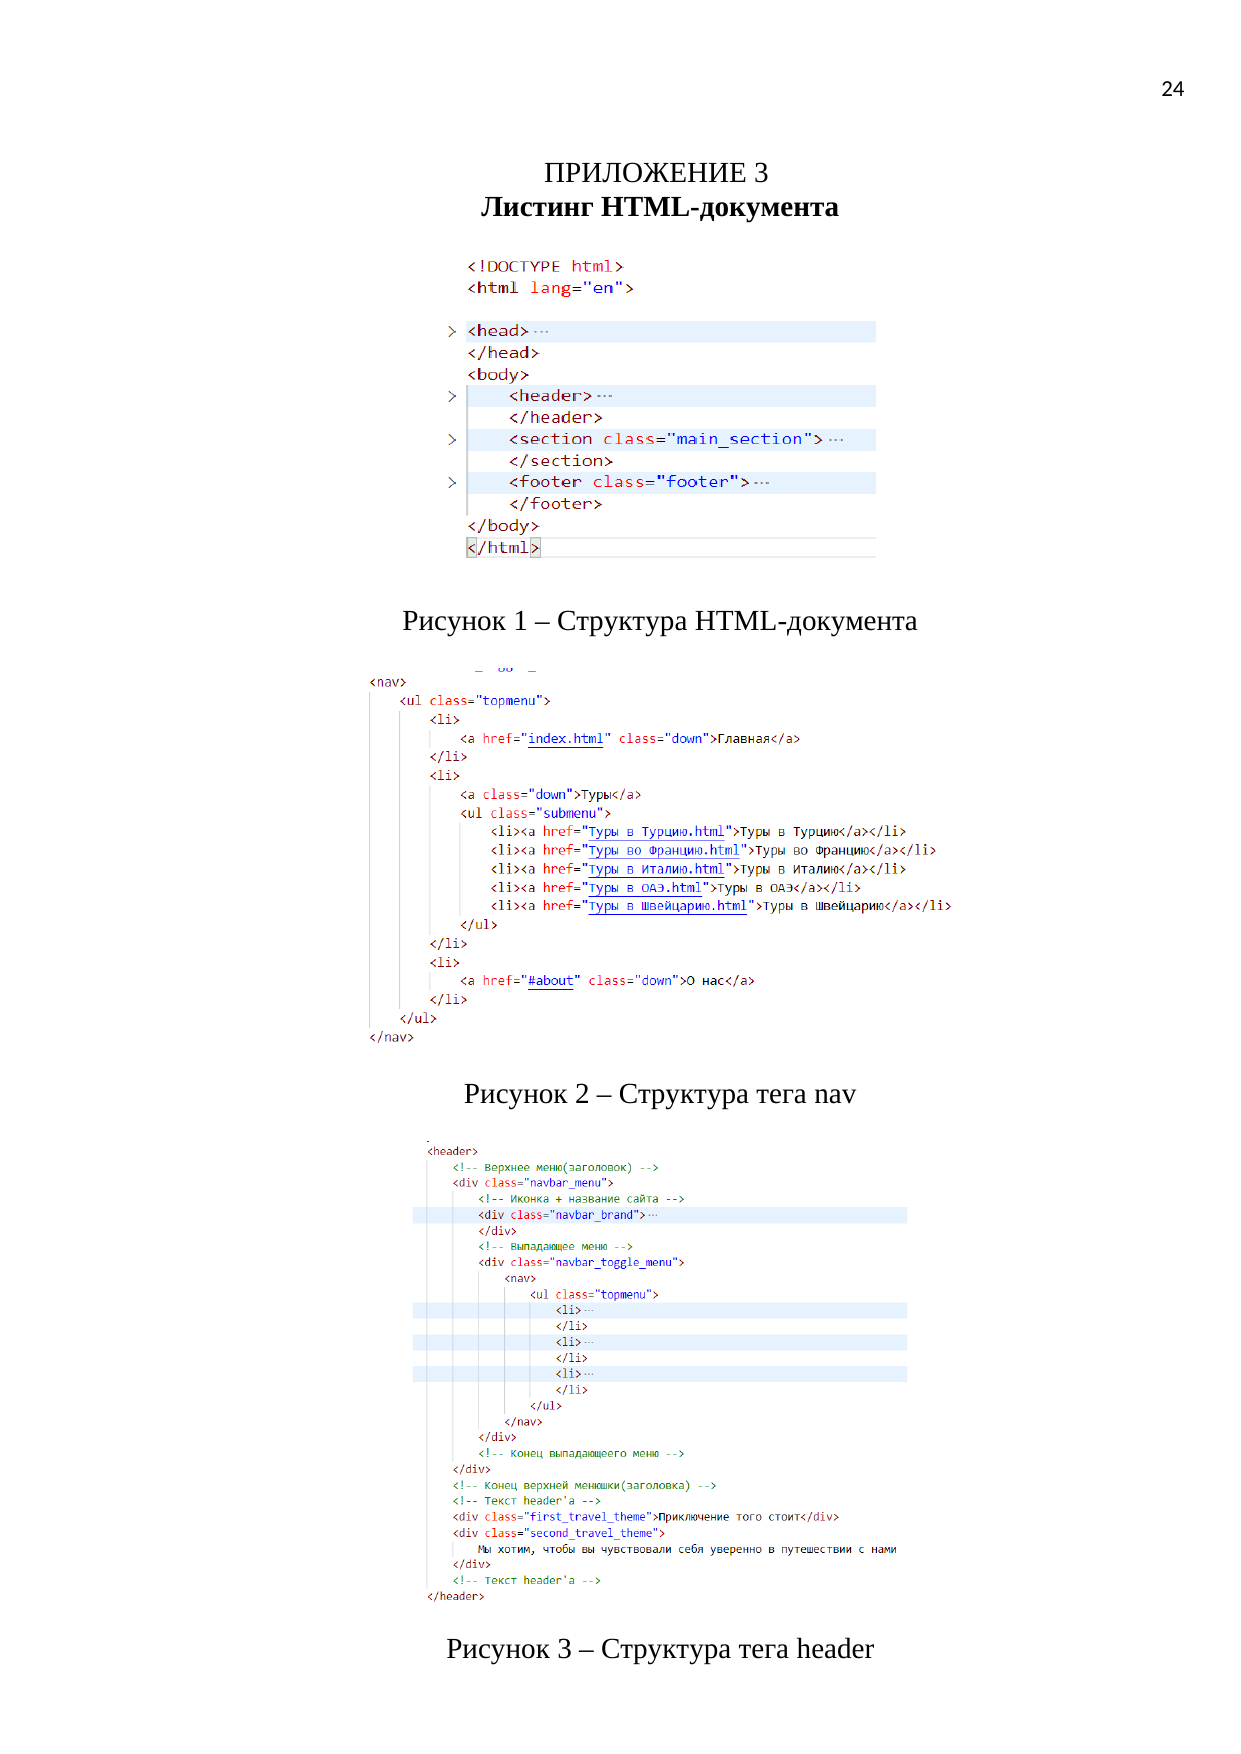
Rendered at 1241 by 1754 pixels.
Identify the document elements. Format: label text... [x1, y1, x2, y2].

text Рисунок 3 – Структура тега header [136, 1631, 1184, 1664]
text Рисунок 2 – Структура тега nav [136, 1076, 1184, 1109]
text Рисунок 1 – Структура HTML-документа [136, 603, 1184, 636]
picture [443, 251, 877, 576]
subtitle ПРИЛОЖЕНИЕ 3 Листинг НТML-документа [136, 156, 1184, 223]
picture [412, 1141, 908, 1604]
picture [356, 668, 964, 1049]
